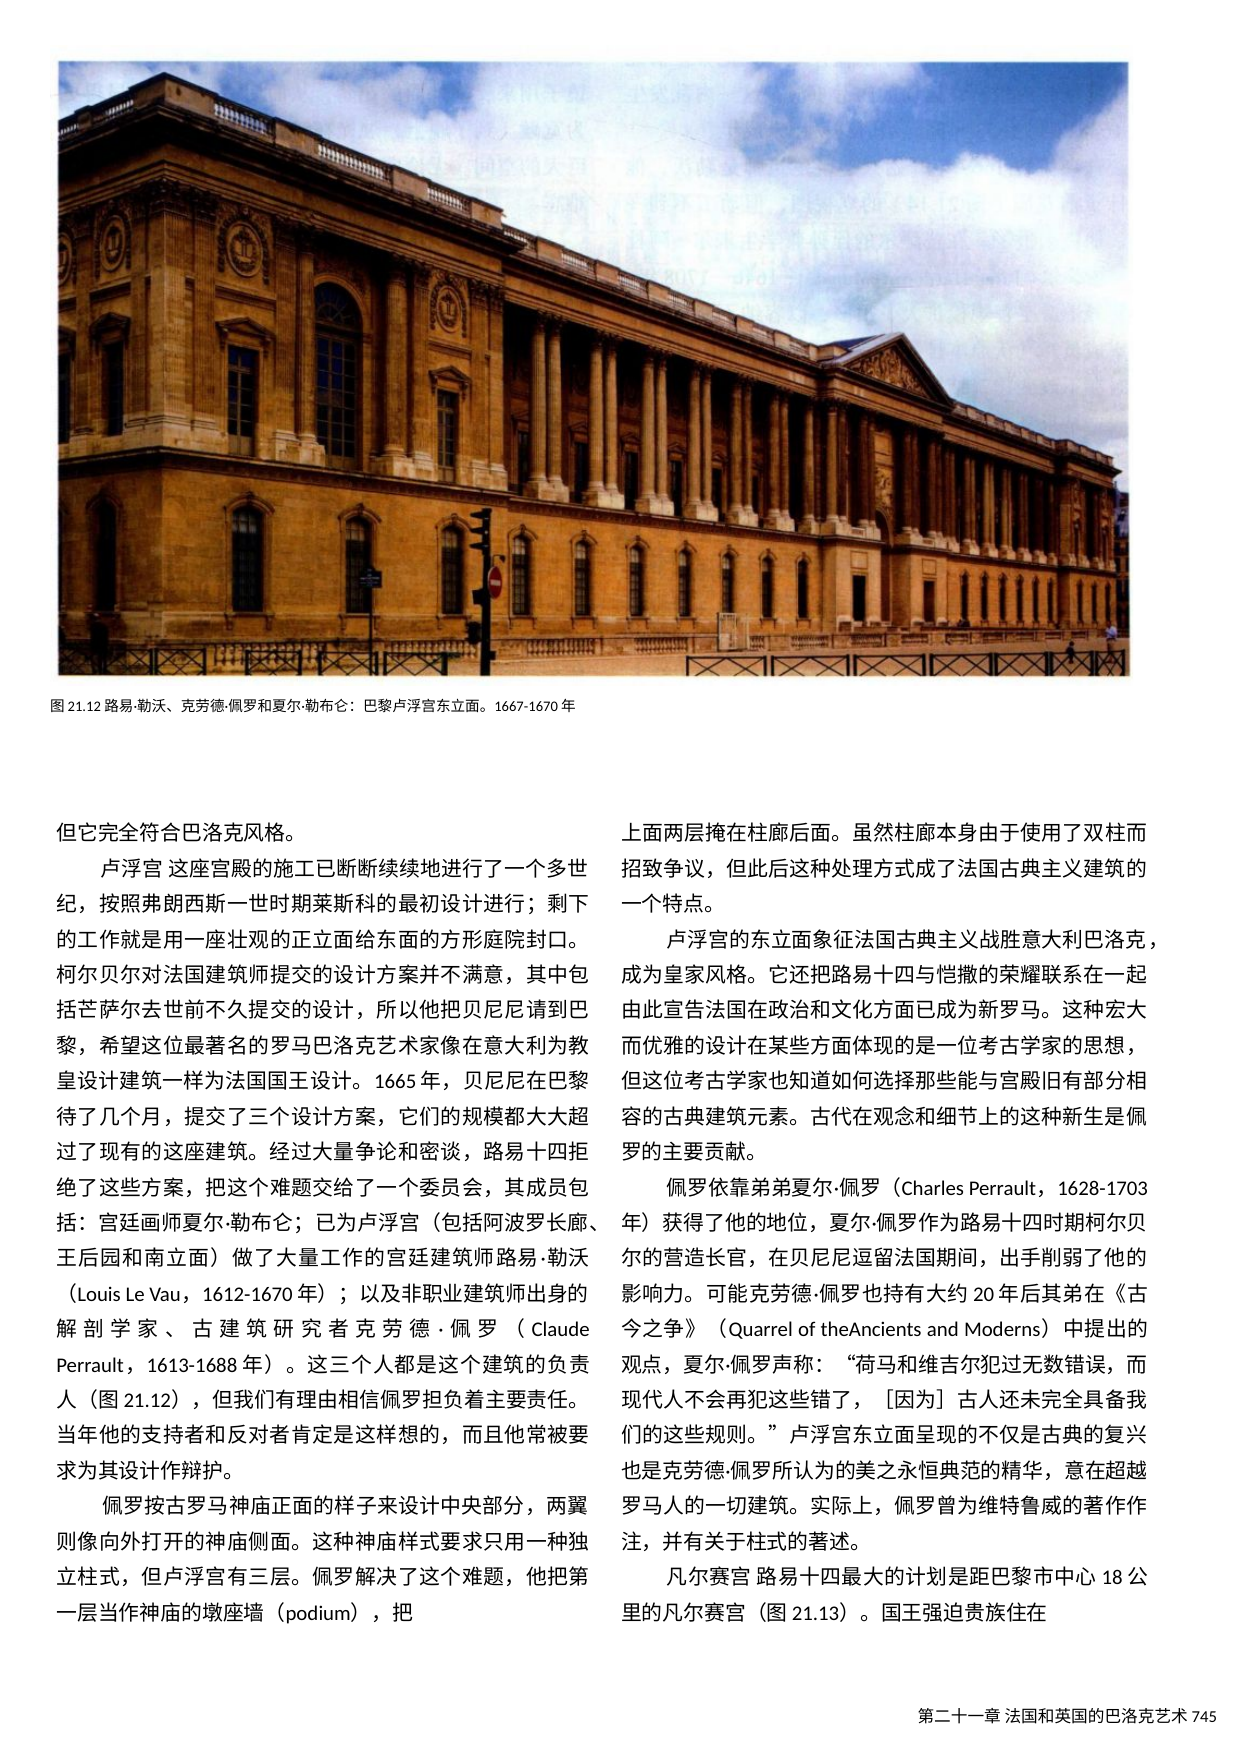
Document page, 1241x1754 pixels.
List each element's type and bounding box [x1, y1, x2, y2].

picture [50, 45, 1134, 686]
